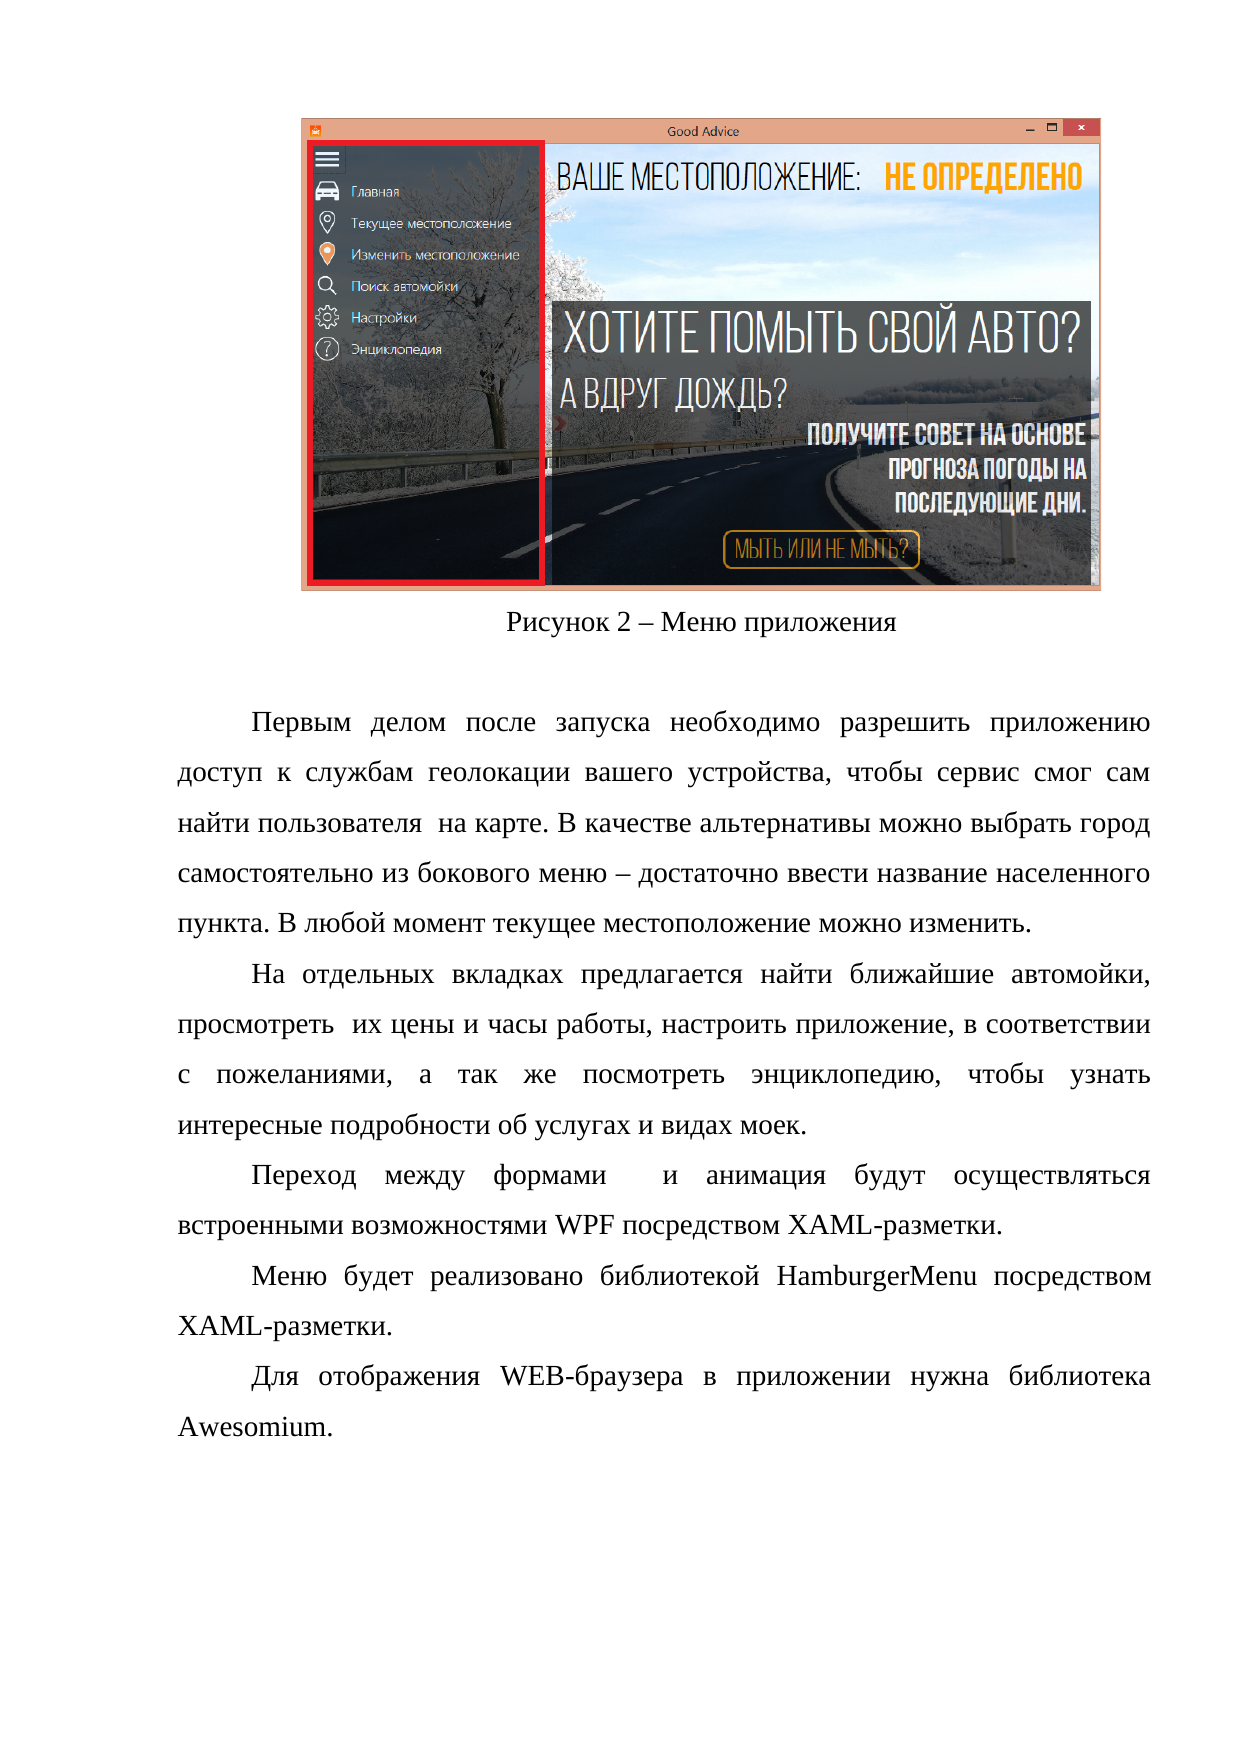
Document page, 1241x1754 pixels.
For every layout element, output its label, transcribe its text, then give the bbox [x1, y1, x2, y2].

text Первым делом после запуска необходимо разрешить приложению доступ к службам геолокации вашего устройства, чтобы сервис смог сам найти пользователя на карте. В качестве альтернативы можно выбрать город самостоятельно из бокового меню – достаточно ввести название населенного пункта. В любой момент текущее местоположение можно изменить. [177, 704, 1152, 939]
text Меню будет реализовано библиотекой HamburgerMenu посредством XAML-разметки. [177, 1258, 1152, 1342]
picture [301, 118, 1102, 591]
text На отдельных вкладках предлагается найти ближайшие автомойки, просмотреть их цены и часы работы, настроить приложение, в соответствии с пожеланиями, а так же посмотреть энциклопедию, чтобы узнать интересные подробности об услугах и видах моек. [177, 956, 1152, 1140]
text Переход между формами и анимация будут осуществляться встроенными возможностями WPF посредством XAML-разметки. [177, 1157, 1152, 1241]
text Для отображения WEB-браузера в приложении нужна библиотека Awesomium. [177, 1358, 1152, 1442]
text Рисунок 2 – Меню приложения [177, 604, 1152, 637]
